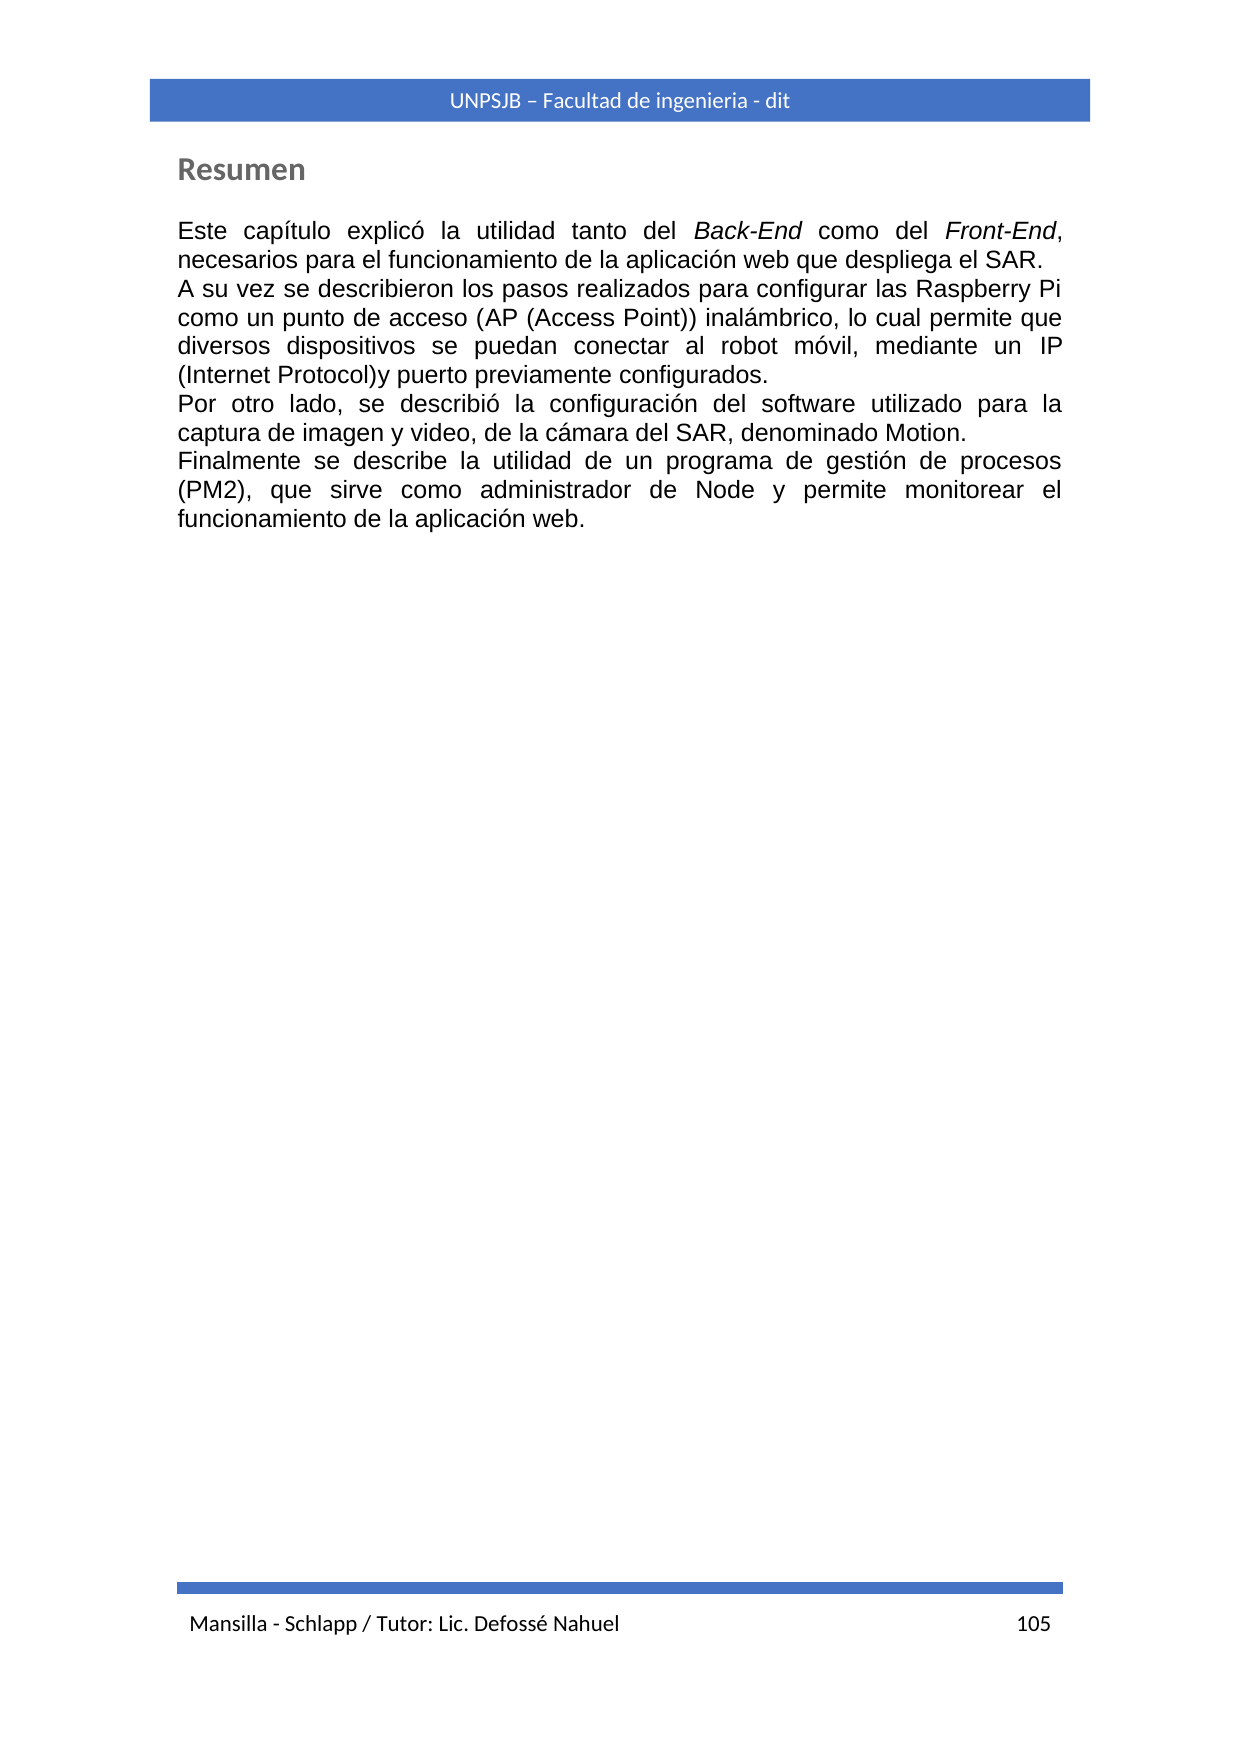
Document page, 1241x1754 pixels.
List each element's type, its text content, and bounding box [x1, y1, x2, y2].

text Este capítulo explicó la utilidad tanto del Back-End como del Front-End, necesarios para el funcionamiento de la aplicación web que despliega el SAR. [177, 216, 1063, 274]
subtitle Resumen [177, 148, 1063, 188]
text A su vez se describieron los pasos realizados para configurar las Raspberry Pi como un punto de acceso (AP) inalámbrico, lo cual permite que diversos dispositivos se puedan conectar al robot móvil, mediante un IP y puerto previamente configurados. [177, 274, 1063, 389]
text Por otro lado, se describió la configuración del software utilizado para la captura de imagen y video, de la cámara del SAR, denominado Motion. [177, 389, 1063, 446]
text Finalmente se describe la utilidad de un programa de gestión de procesos (PM2), que sirve como administrador de Node y permite monitorear el funcionamiento de la aplicación web. [177, 446, 1063, 533]
